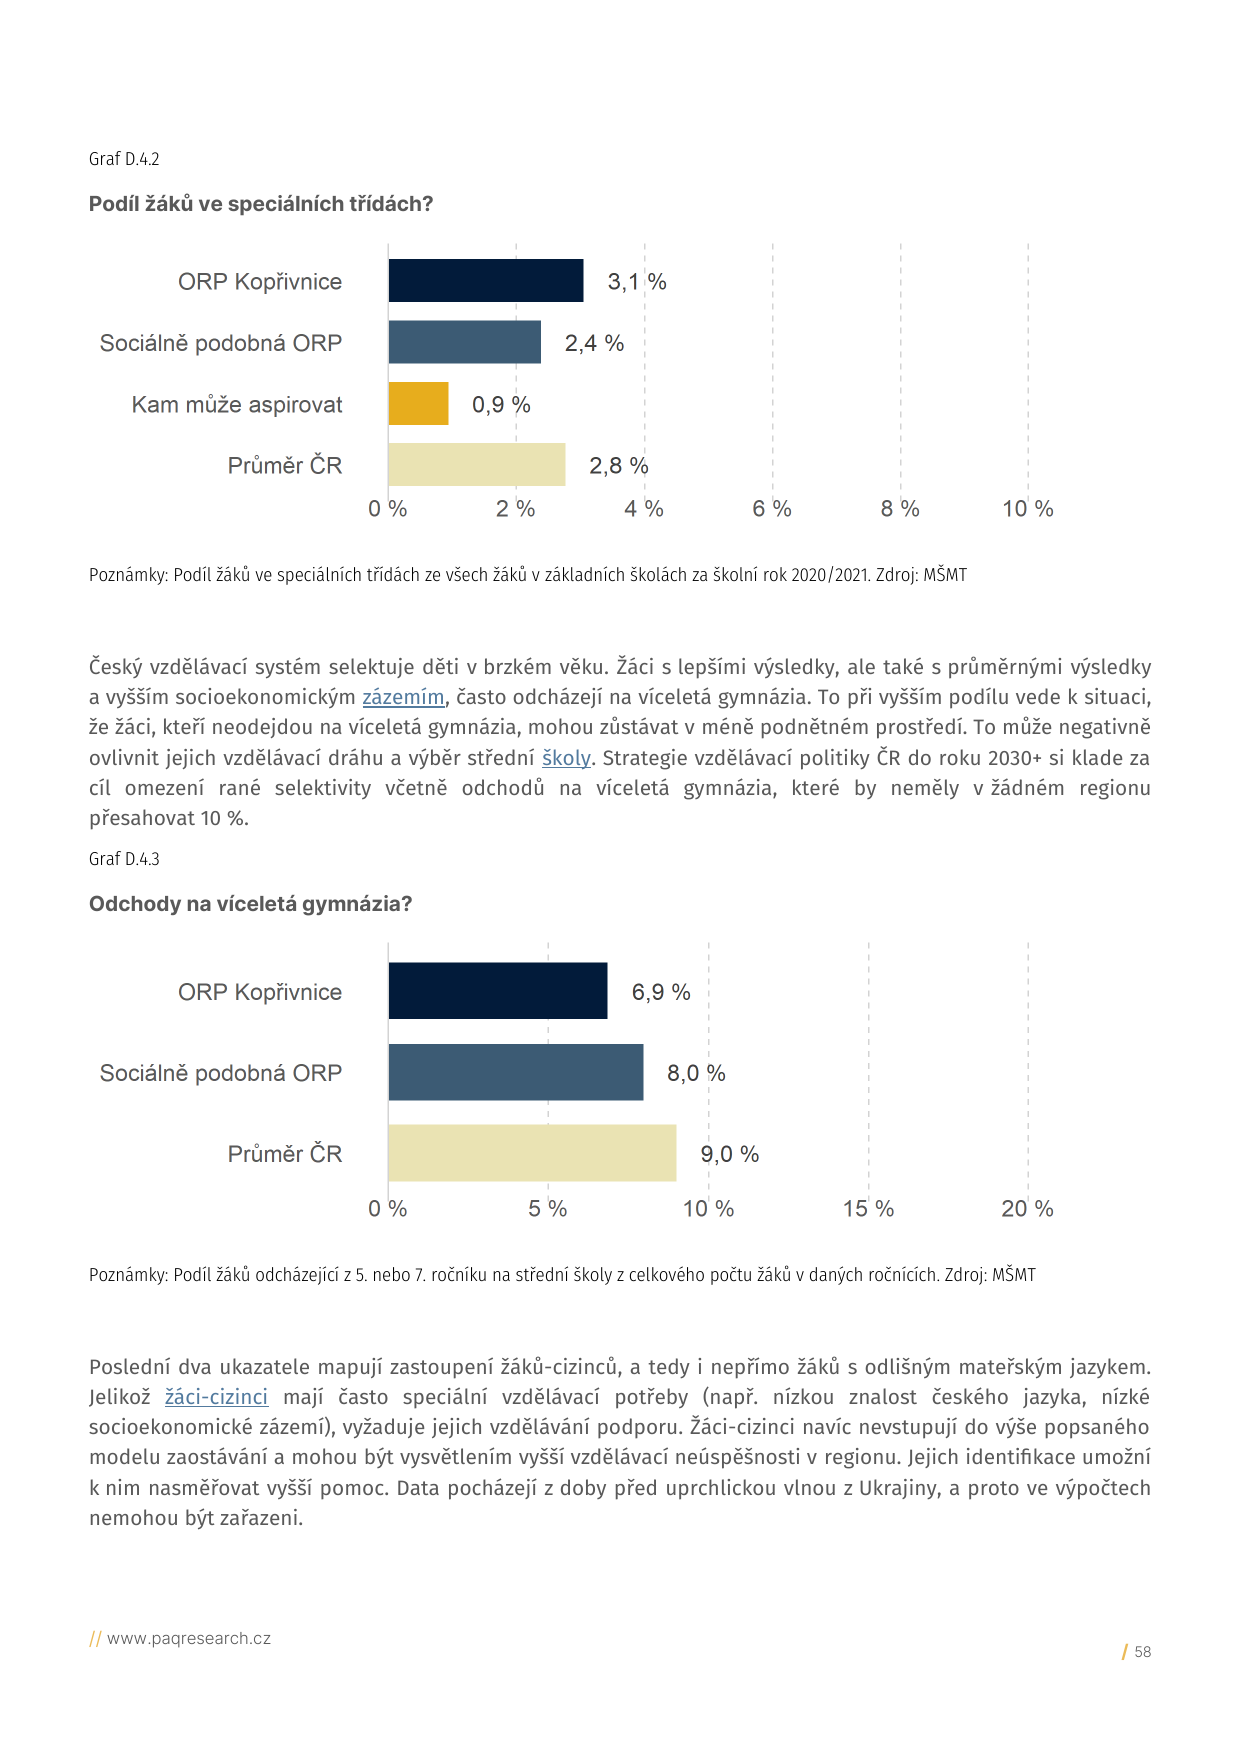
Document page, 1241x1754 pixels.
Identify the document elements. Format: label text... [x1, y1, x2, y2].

text Poslední dva ukazatele mapují zastoupení žáků-cizinců, a tedy i nepřímo žáků s odlišným mateřským jazykem. Jelikož žáci-cizinci mají často speciální vzdělávací potřeby (např. nízkou znalost českého jazyka, nízké socioekonomické zázemí), vyžaduje jejich vzdělávání podporu. Žáci-cizinci navíc nevstupují do výše popsaného modelu zaostávání a mohou být vysvětlením vyšší vzdělávací neúspěšnosti v regionu. Jejich identifikace umožní k nim nasměřovat vyšší pomoc. Data pocházejí z doby před uprchlickou vlnou z Ukrajiny, a proto ve výpočtech nemohou být zařazeni. [89, 1349, 1152, 1531]
text Poznámky: Podíl žáků ve speciálních třídách ze všech žáků v základních školách za školní rok 2020/2021. Zdroj: MŠMT [89, 564, 1152, 587]
text Podíl žáků ve speciálních třídách? [89, 186, 1152, 216]
text Odchody na víceletá gymnázia? [89, 886, 1152, 916]
picture [88, 216, 1139, 548]
text Graf D.4.3 [89, 847, 1152, 870]
text Graf D.4.2 [89, 148, 1152, 170]
picture [88, 916, 1139, 1248]
text Poznámky: Podíl žáků odcházející z 5. nebo 7. ročníku na střední školy z celkového počtu žáků v daných ročnících. Zdroj: MŠMT [89, 1264, 1152, 1287]
text Český vzdělávací systém selektuje děti v brzkém věku. Žáci s lepšími výsledky, ale také s průměrnými výsledky a vyšším socioekonomickým zázemím, často odcházejí na víceletá gymnázia. To při vyšším podílu vede k situaci, že žáci, kteří neodejdou na víceletá gymnázia, mohou zůstávat v méně podnětném prostředí. To může negativně ovlivnit jejich vzdělávací dráhu a výběr střední školy. Strategie vzdělávací politiky ČR do roku 2030+ si klade za cíl omezení rané selektivity včetně odchodů na víceletá gymnázia, které by neměly v žádném regionu přesahovat 10 %. [89, 649, 1152, 831]
